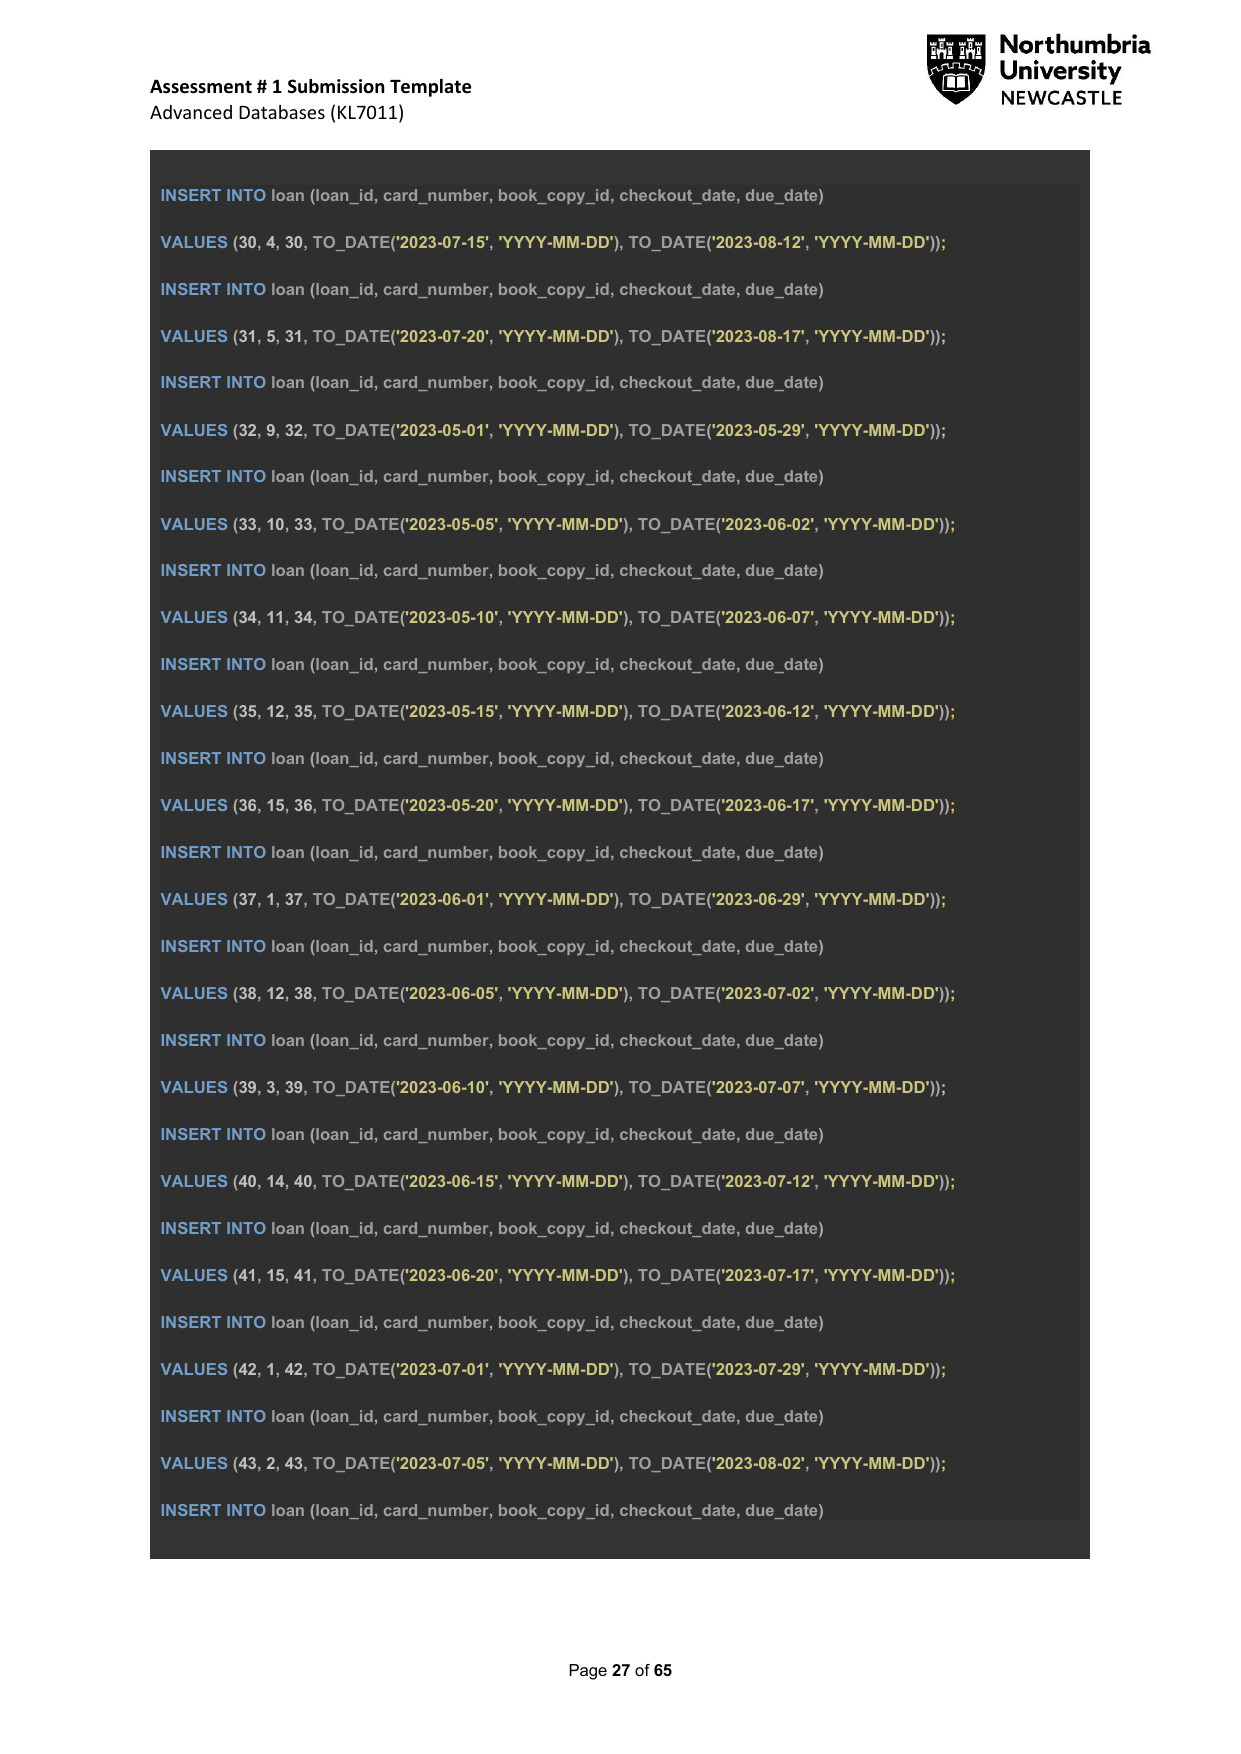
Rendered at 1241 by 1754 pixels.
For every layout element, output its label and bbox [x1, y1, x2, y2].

picture [898, 6, 1180, 134]
table_header [150, 150, 1090, 1559]
